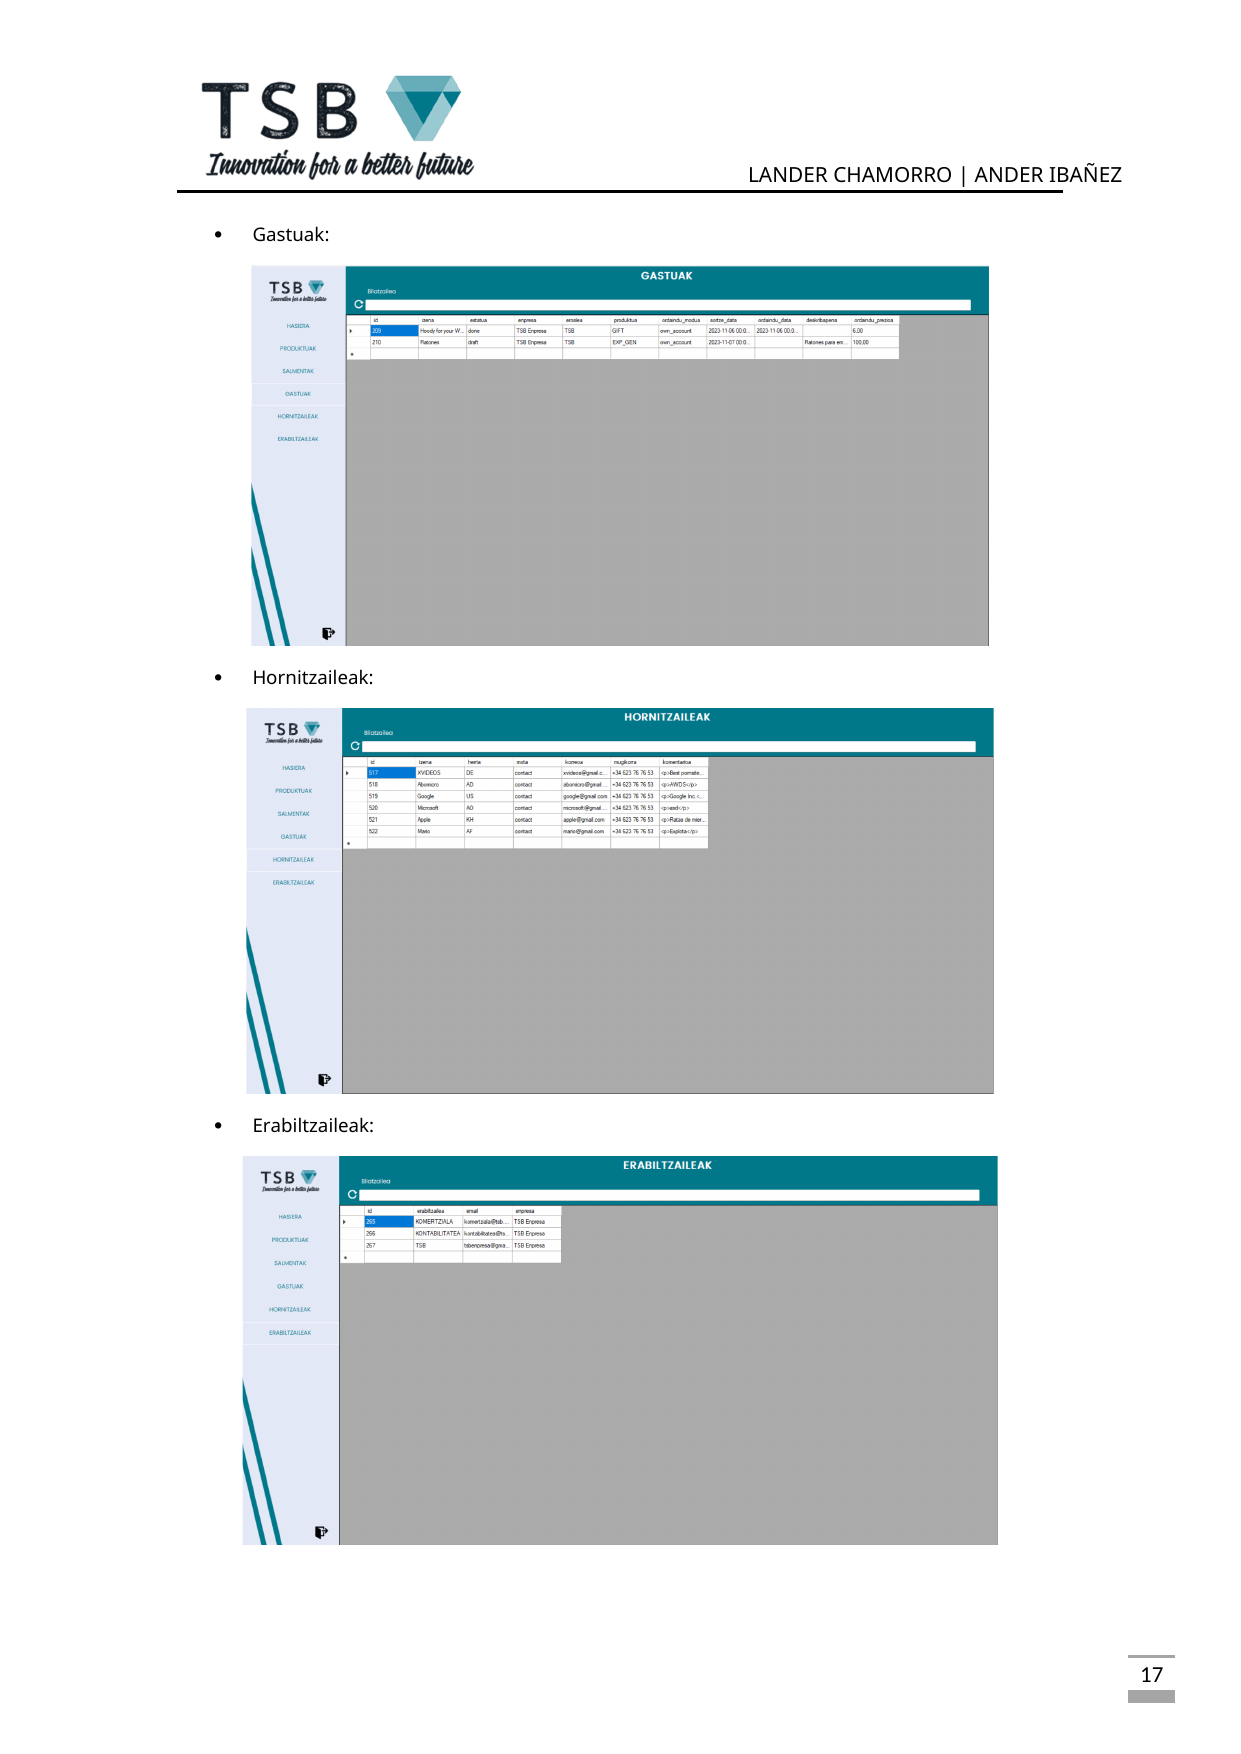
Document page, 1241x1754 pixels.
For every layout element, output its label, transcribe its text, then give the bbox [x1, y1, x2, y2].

picture [246, 708, 994, 1094]
list Gastuak: [215, 221, 1063, 247]
picture [242, 1156, 998, 1545]
list Erabiltzaileak: [215, 1113, 1063, 1138]
picture [251, 265, 989, 646]
list Hornitzaileak: [215, 664, 1063, 690]
picture [177, 73, 501, 182]
